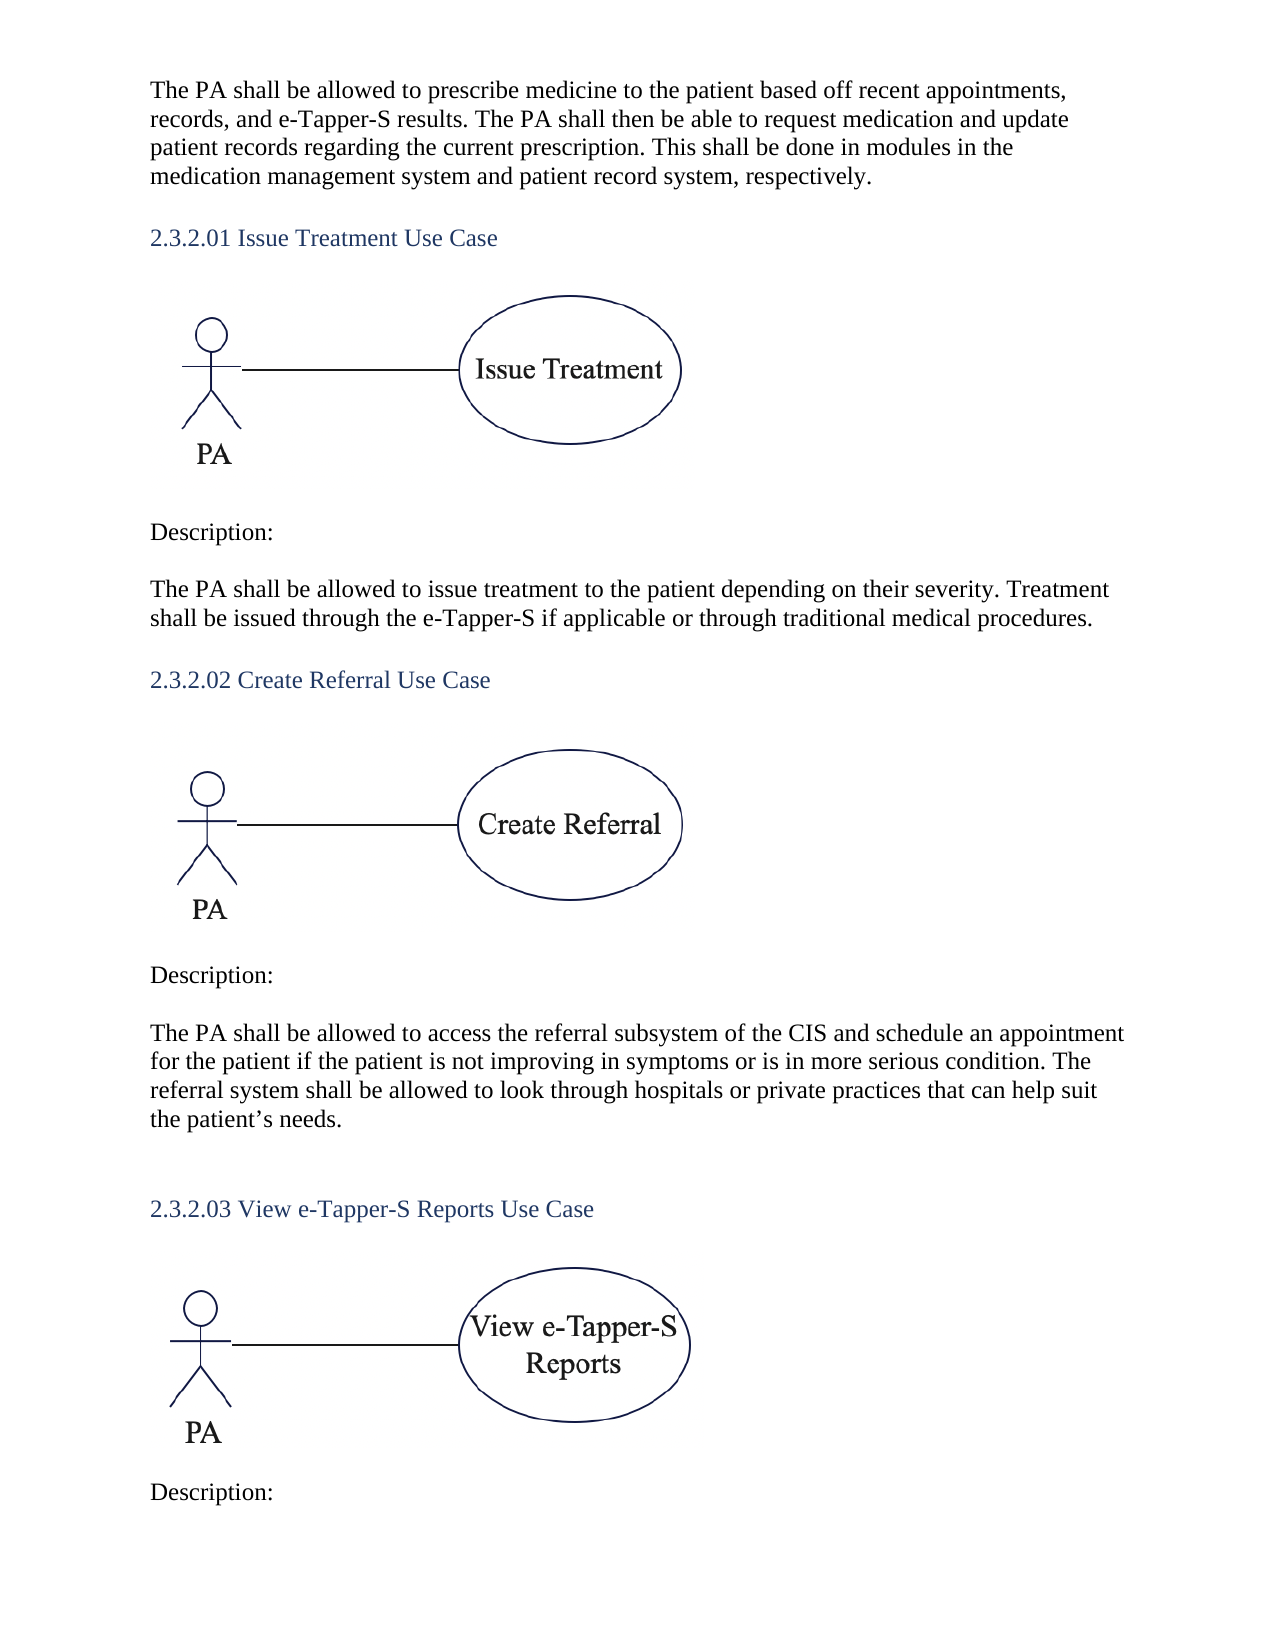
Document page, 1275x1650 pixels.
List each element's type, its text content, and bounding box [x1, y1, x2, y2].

text Description: [150, 517, 1125, 546]
text The PA shall be allowed to access the referral subsystem of the CIS and schedule an appointment for the patient if the patient is not improving in symptoms or is in more serious condition. The referral system shall be allowed to look through hospitals or private practices that can help suit the patient’s needs. [150, 1018, 1125, 1133]
text Description: [150, 1477, 1125, 1506]
text The PA shall be allowed to issue treatment to the patient depending on their severity. Treatment shall be issued through the e-Tapper-S if applicable or through traditional medical procedures. [150, 574, 1125, 632]
text The PA shall be allowed to prescribe medicine to the patient based off recent appointments, records, and e-Tapper-S results. The PA shall then be able to request medication and update patient records regarding the current prescription. This shall be done in modules in the medication management system and patient record system, respectively. [150, 75, 1125, 190]
picture [150, 1251, 704, 1448]
subtitle 2.3.2.02 Create Referral Use Case [150, 665, 1125, 694]
picture [150, 280, 696, 489]
text Description: [150, 960, 1125, 989]
subtitle 2.3.2.01 Issue Treatment Use Case [150, 223, 1125, 252]
picture [150, 722, 696, 932]
subtitle 2.3.2.03 View e-Tapper-S Reports Use Case [150, 1194, 1125, 1223]
